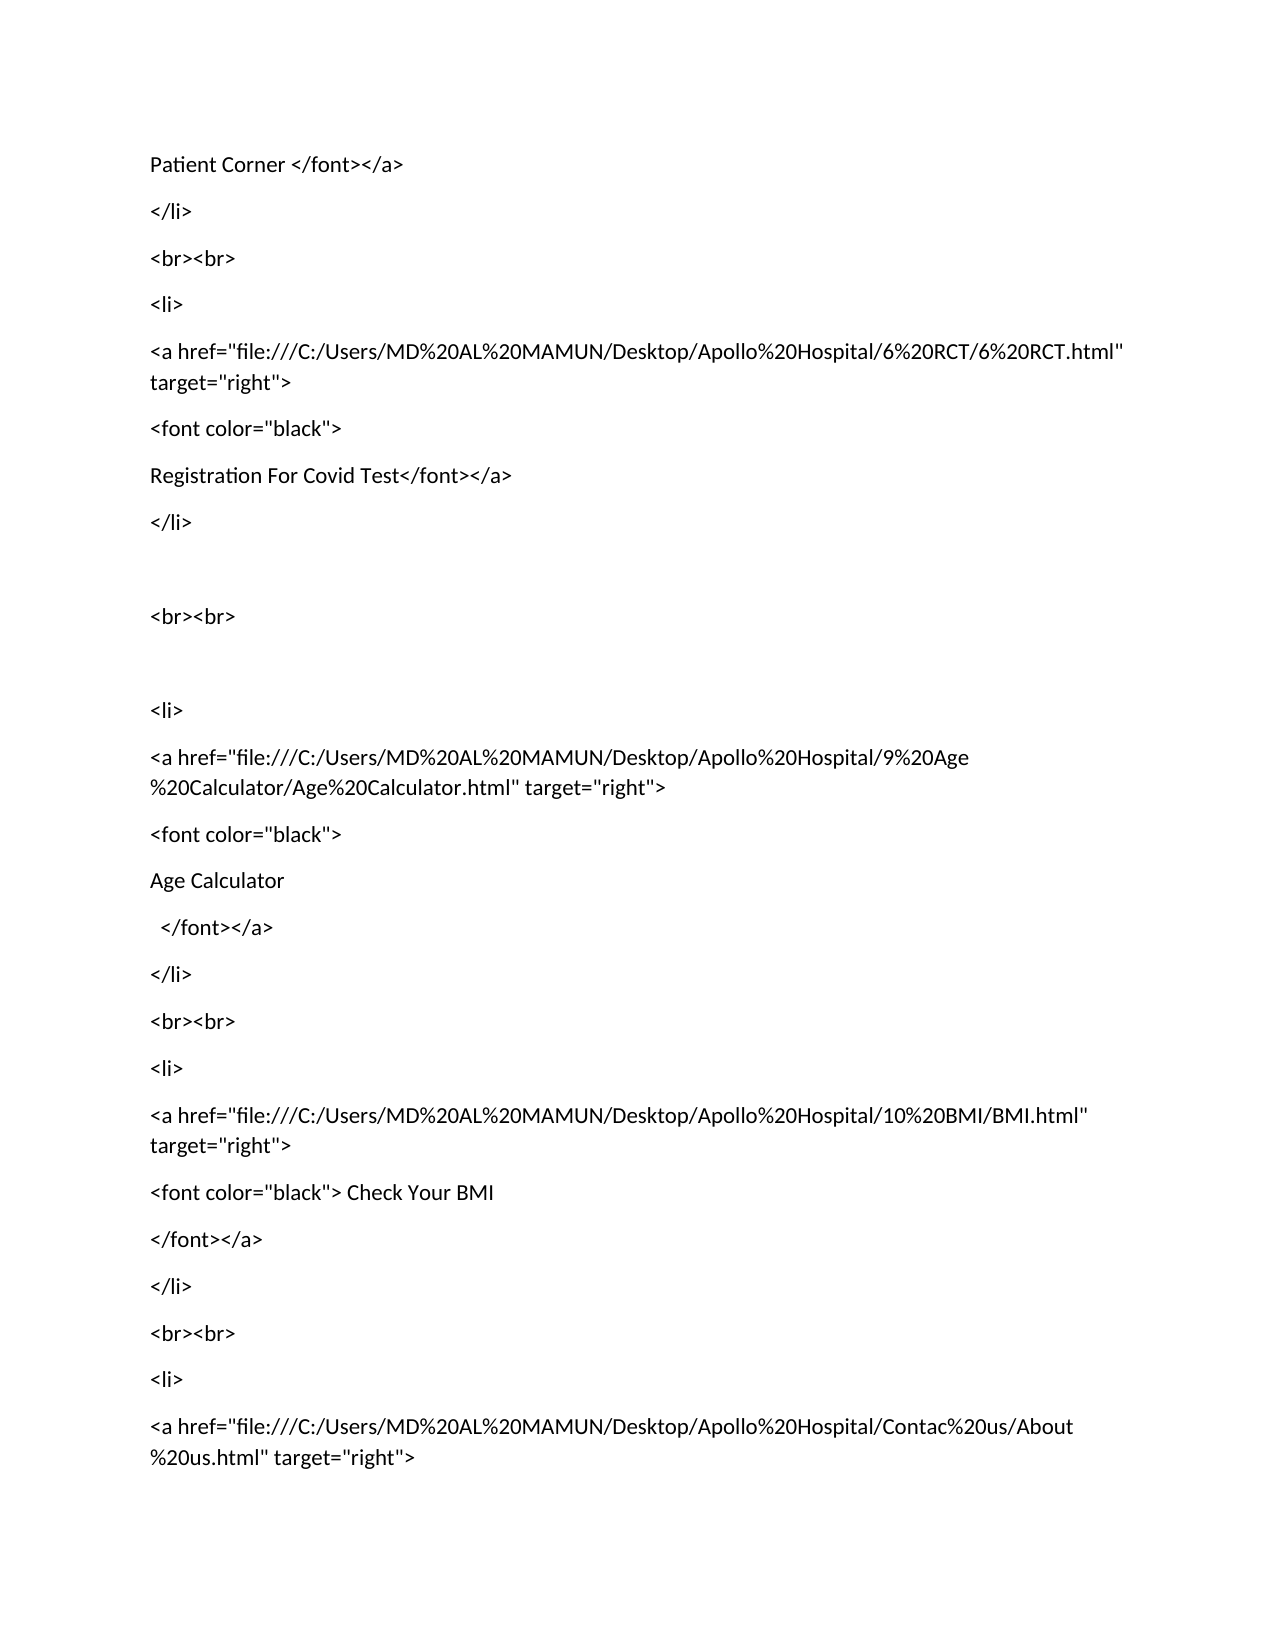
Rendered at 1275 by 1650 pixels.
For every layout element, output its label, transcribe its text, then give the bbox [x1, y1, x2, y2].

text <li> [150, 1054, 1125, 1082]
text <li> [150, 1366, 1125, 1394]
text <li> [150, 696, 1125, 724]
text Registration For Covid Test</font></a> [150, 461, 1125, 489]
text <br><br> [150, 602, 1125, 630]
text <font color="black"> [150, 414, 1125, 443]
text Patient Corner </font></a> [150, 150, 1125, 178]
text <a href="file:///C:/Users/MD%20AL%20MAMUN/Desktop/Apollo%20Hospital/10%20BMI/BMI.html" target="right"> [150, 1101, 1125, 1159]
text <br><br> [150, 1007, 1125, 1035]
text <a href="file:///C:/Users/MD%20AL%20MAMUN/Desktop/Apollo%20Hospital/Contac%20us/About%20us.html" target="right"> [150, 1412, 1125, 1471]
text <a href="file:///C:/Users/MD%20AL%20MAMUN/Desktop/Apollo%20Hospital/9%20Age%20Calculator/Age%20Calculator.html" target="right"> [150, 743, 1125, 801]
text <font color="black"> [150, 820, 1125, 848]
text <br><br> [150, 244, 1125, 272]
text </li> [150, 960, 1125, 988]
text <br><br> [150, 1319, 1125, 1347]
text </font></a> [150, 913, 1125, 942]
text Age Calculator [150, 867, 1125, 895]
text </li> [150, 508, 1125, 536]
text <a href="file:///C:/Users/MD%20AL%20MAMUN/Desktop/Apollo%20Hospital/6%20RCT/6%20RCT.html" target="right"> [150, 337, 1125, 396]
text <li> [150, 291, 1125, 319]
text <font color="black"> Check Your BMI [150, 1178, 1125, 1206]
text </font></a> [150, 1225, 1125, 1253]
text </li> [150, 197, 1125, 225]
text </li> [150, 1272, 1125, 1300]
